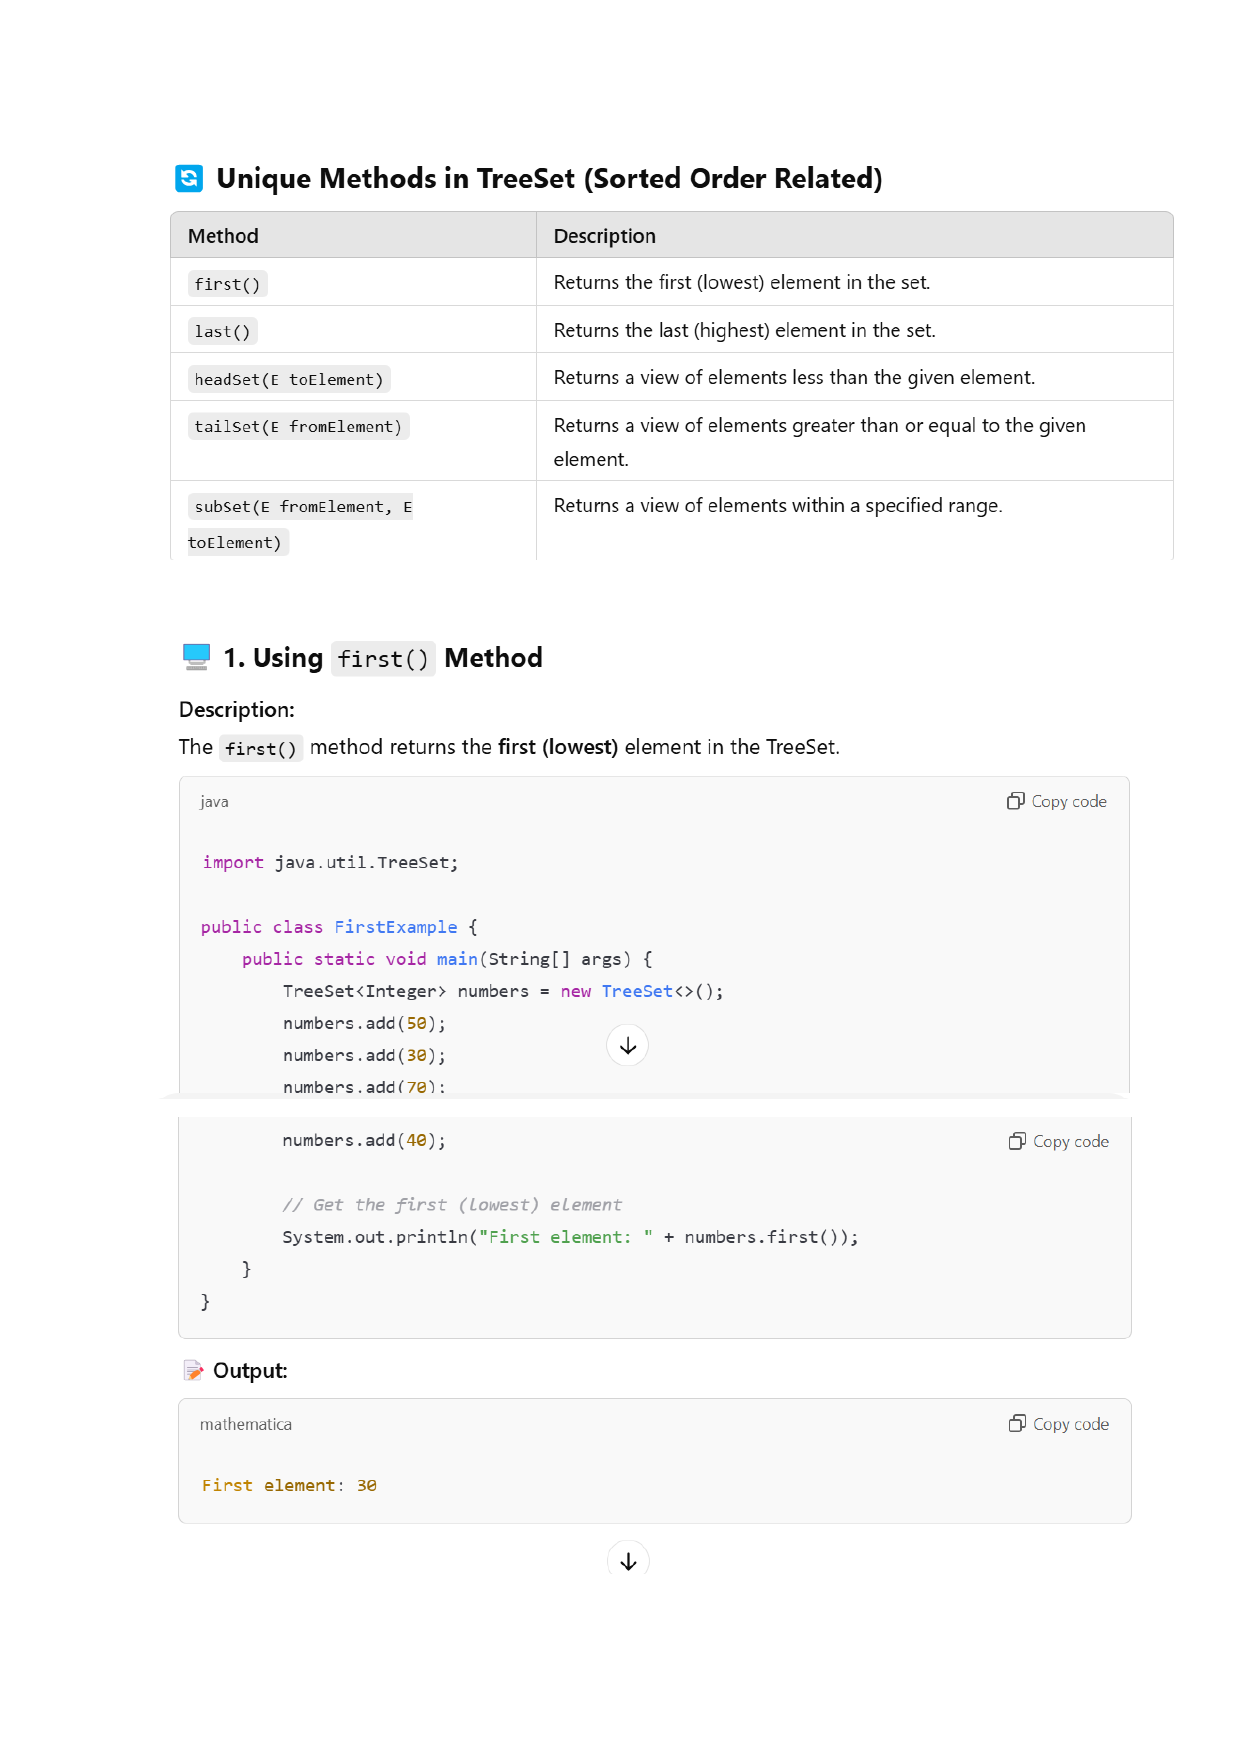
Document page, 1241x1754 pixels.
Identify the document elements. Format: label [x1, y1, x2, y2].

picture [150, 627, 1155, 1099]
picture [150, 150, 1191, 560]
picture [150, 1117, 1176, 1574]
